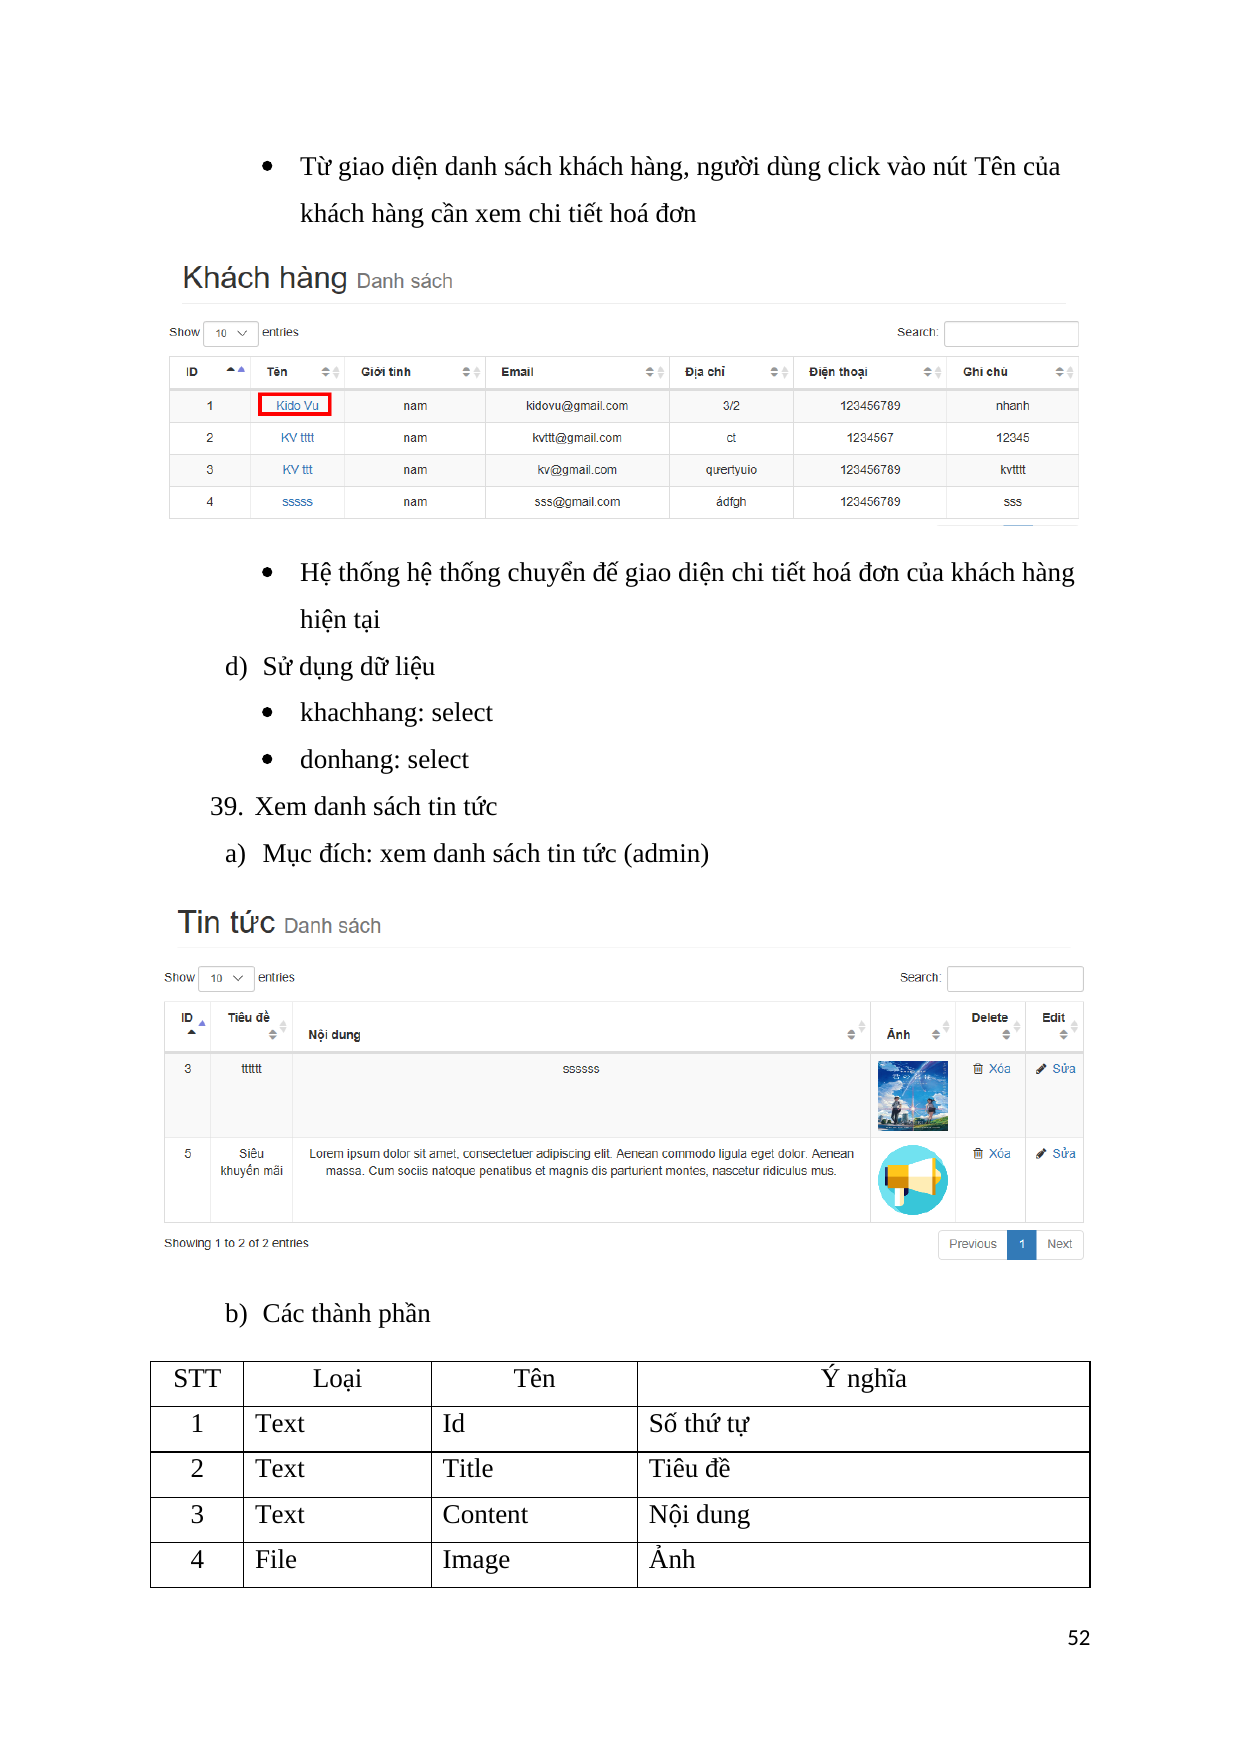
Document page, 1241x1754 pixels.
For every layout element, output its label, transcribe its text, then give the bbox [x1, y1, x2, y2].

table_cell Nội dung [638, 1498, 1089, 1542]
list Hệ thống hệ thống chuyển đế giao diện chi tiết hoá đơn của khách hàng hiện tại [262, 556, 1090, 634]
table_header STT [151, 1362, 243, 1406]
table_cell Text [244, 1407, 431, 1451]
table_header Ý nghĩa [638, 1362, 1089, 1406]
picture [150, 260, 1091, 526]
list Xem danh sách tin tức [210, 790, 1090, 821]
table_cell Image [432, 1543, 637, 1587]
table_cell 4 [151, 1543, 243, 1587]
list Mục đích: xem danh sách tin tức (admin) [225, 837, 1090, 868]
picture [150, 900, 1091, 1267]
table_cell Text [244, 1498, 431, 1542]
list donhang: select [262, 743, 1090, 774]
table_cell 1 [151, 1407, 243, 1451]
table_cell Số thứ tự [638, 1407, 1089, 1451]
table_cell 3 [151, 1498, 243, 1542]
table_cell Title [432, 1453, 637, 1497]
table_cell Id [432, 1407, 637, 1451]
list khachhang: select [262, 696, 1090, 728]
table_cell Tiêu đề [638, 1453, 1089, 1497]
list Từ giao diện danh sách khách hàng, người dùng click vào nút Tên của khách hàng cần xem chi tiết hoá đơn [262, 150, 1090, 228]
list Các thành phần [225, 1297, 1090, 1328]
table_cell Ảnh [638, 1543, 1089, 1587]
table_cell Text [244, 1453, 431, 1497]
list Sử dụng dữ liệu [225, 650, 1090, 681]
table_cell 2 [151, 1453, 243, 1497]
table_cell Content [432, 1498, 637, 1542]
table_header Loại [244, 1362, 431, 1406]
table_header Tên [432, 1362, 637, 1406]
table_cell File [244, 1543, 431, 1587]
